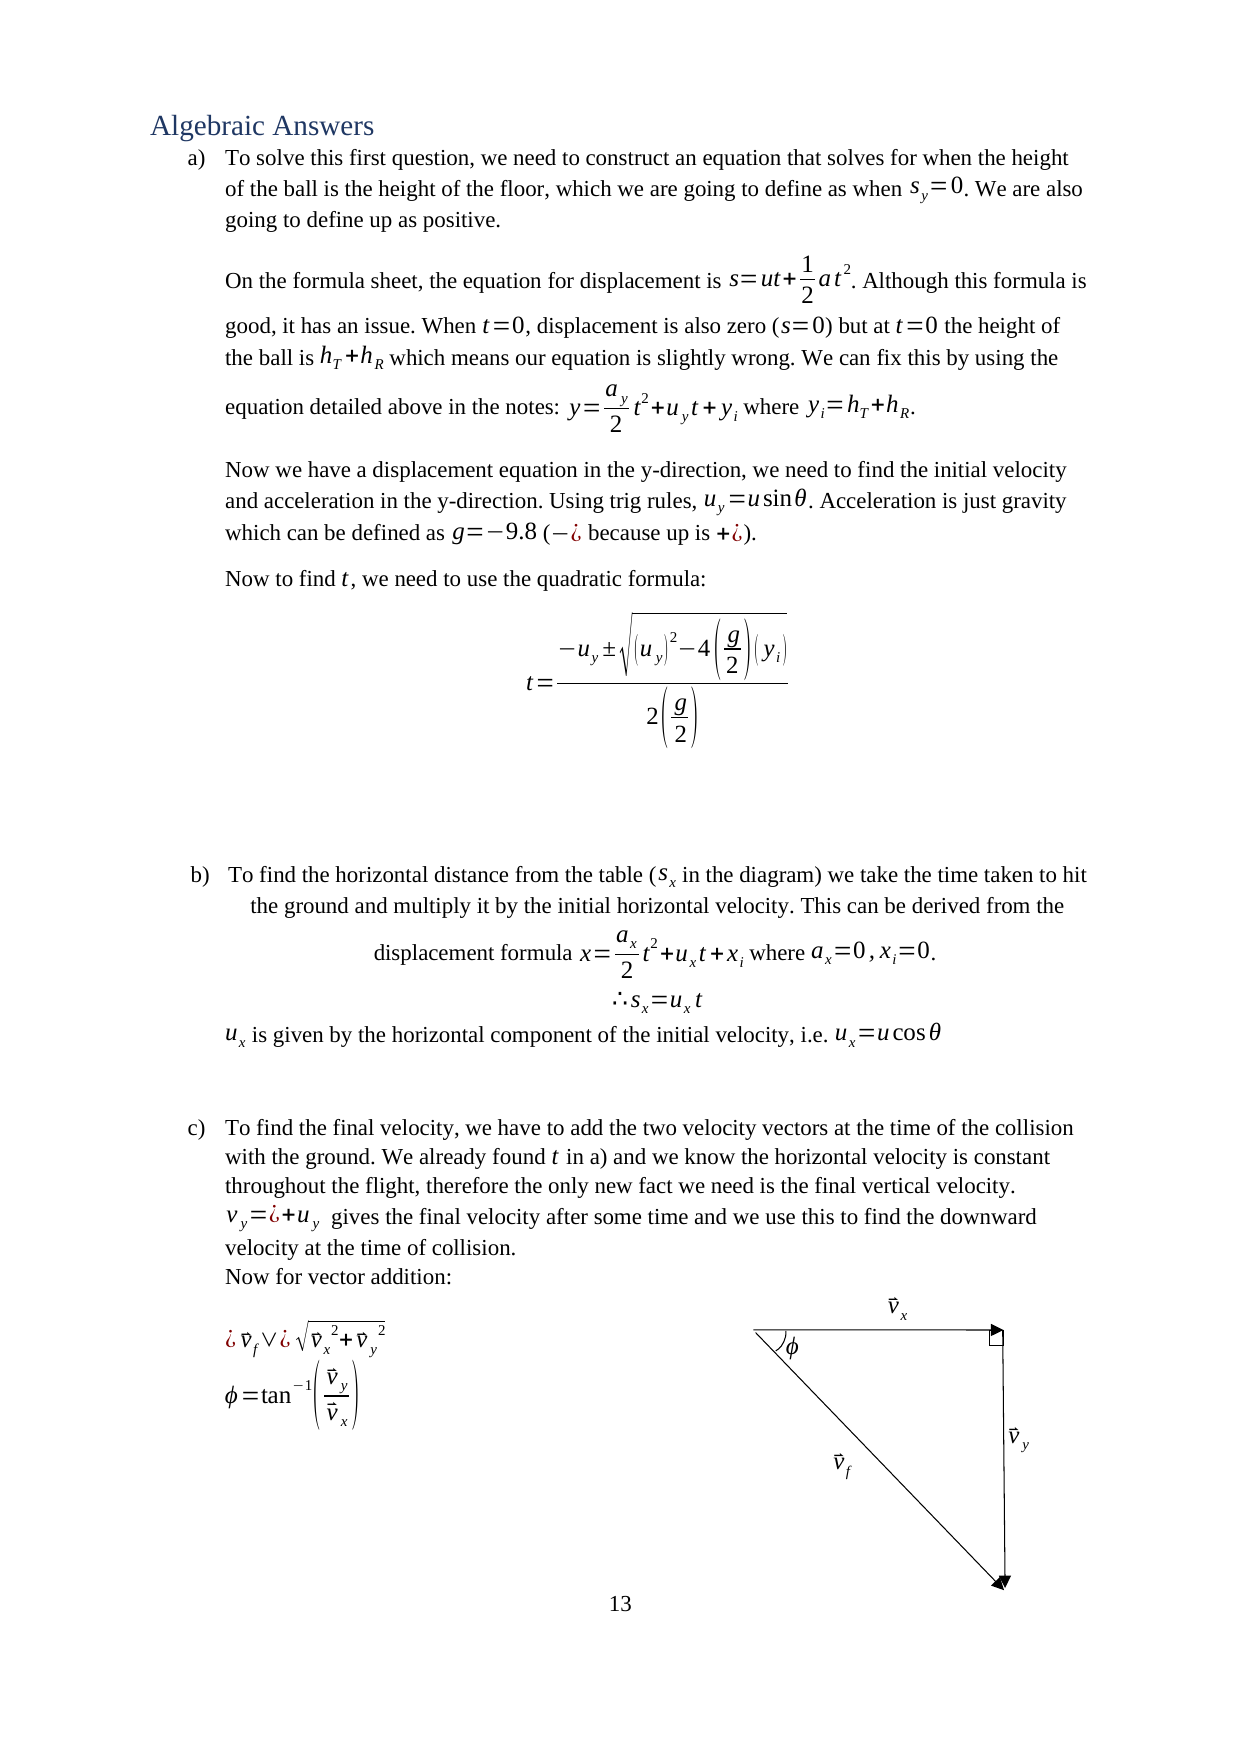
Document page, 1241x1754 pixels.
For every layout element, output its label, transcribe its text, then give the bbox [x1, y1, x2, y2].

text Now to find , we need to use the quadratic formula: [225, 564, 1090, 592]
list To solve this first question, we need to construct an equation that solves for when the height of the ball is the height of the floor, which we are going to define as when . We are also going to define up as positive. [187, 144, 1090, 232]
list To find the horizontal distance from the table ( in the diagram) we take the time taken to hit the ground and multiply it by the initial horizontal velocity. This can be derived from the displacement formula where . [187, 859, 1090, 1017]
list gives the final velocity after some time and we use this to find the downward velocity at the time of collision. Now for vector addition: [225, 1201, 1090, 1289]
list To find the final velocity, we have to add the two velocity vectors at the time of the collision with the ground. We already found in a) and we know the horizontal velocity is constant throughout the flight, therefore the only new fact we need is the final vertical velocity. [187, 1114, 1090, 1199]
text On the formula sheet, the equation for displacement is . Although this formula is good, it has an issue. When , displacement is also zero () but at the height of the ball is which means our equation is slightly wrong. We can fix this by using the equation detailed above in the notes: where . [225, 251, 1090, 438]
list is given by the horizontal component of the initial velocity, i.e. [225, 1019, 1090, 1050]
text Now we have a displacement equation in the y-direction, we need to find the initial velocity and acceleration in the y-direction. Using trig rules, . Acceleration is just gravity which can be defined as ( because up is ). [225, 456, 1090, 546]
subtitle Algebraic Answers [150, 108, 1090, 141]
